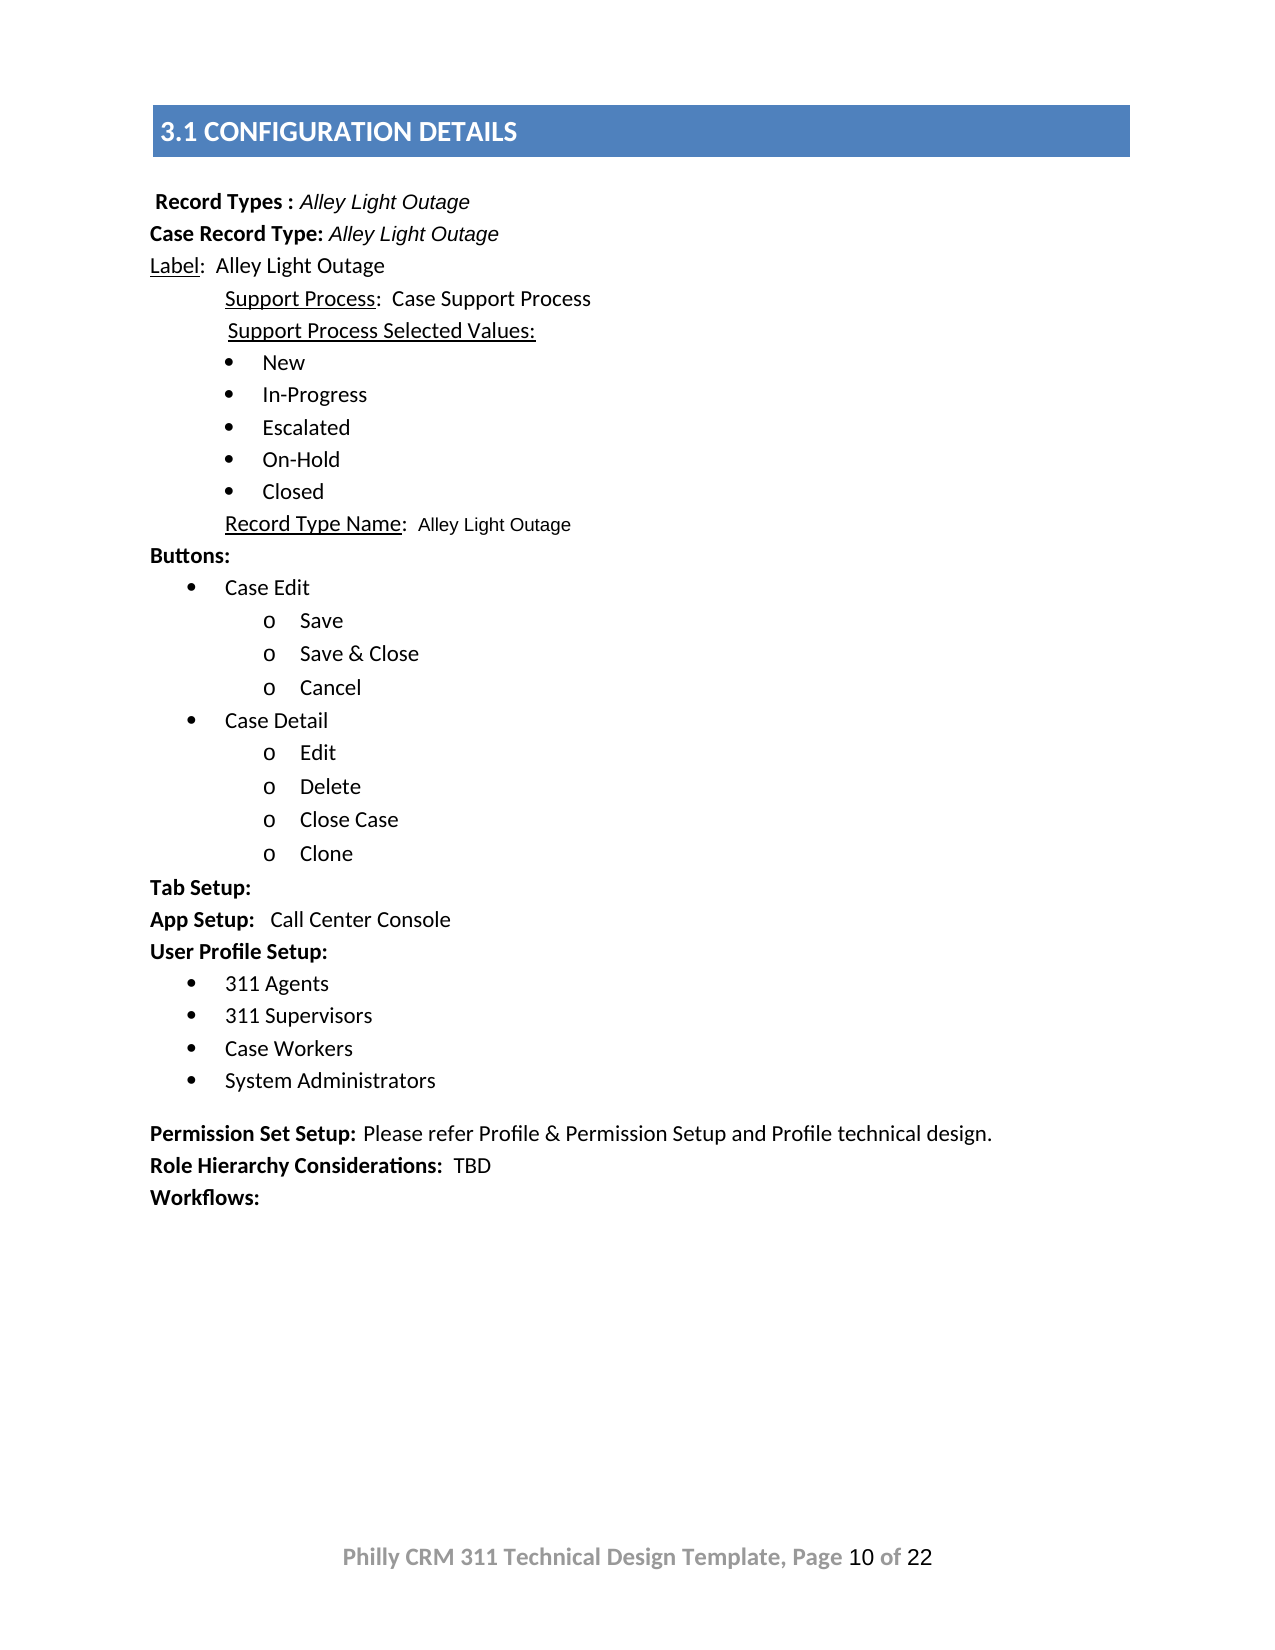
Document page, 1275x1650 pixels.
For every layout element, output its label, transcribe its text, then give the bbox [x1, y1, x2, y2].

list New [225, 348, 1125, 376]
list Save [262, 606, 1125, 635]
list Case Detail [187, 706, 1125, 734]
text Label: Alley Light Outage [150, 252, 1125, 280]
table_header 3.1 CONFIGURATION DETAILS [155, 107, 1128, 155]
text Workflows: [150, 1183, 1125, 1211]
text Support Process: Case Support Process [225, 284, 1125, 312]
text Tab Setup: [150, 873, 1125, 901]
text App Setup: Call Center Console [150, 905, 1125, 933]
text User Profile Setup: [150, 937, 1125, 965]
list Cancel [262, 673, 1125, 702]
text Permission Set Setup: Please refer Profile & Permission Setup and Profile technical design. [150, 1119, 1125, 1147]
list On-Hold [225, 445, 1125, 473]
text Buttons: [150, 541, 1125, 569]
list Edit [262, 738, 1125, 768]
text Case Record Type: Alley Light Outage [150, 219, 1125, 247]
list Clone [262, 839, 1125, 868]
list Delete [262, 772, 1125, 801]
list Close Case [262, 806, 1125, 835]
list Save & Close [262, 639, 1125, 668]
text Record Type Name: Alley Light Outage [225, 509, 1125, 537]
list In-Progress [225, 380, 1125, 408]
list Escalated [225, 413, 1125, 441]
list Case Workers [187, 1034, 1125, 1062]
list 311 Agents [187, 969, 1125, 997]
text Support Process Selected Values: [150, 316, 1125, 344]
text Record Types : Alley Light Outage [150, 187, 1125, 215]
list System Administrators [187, 1066, 1125, 1094]
text Role Hierarchy Considerations: TBD [150, 1151, 1125, 1179]
list Case Edit [187, 573, 1125, 602]
list Closed [225, 477, 1125, 505]
list 311 Supervisors [187, 1001, 1125, 1029]
